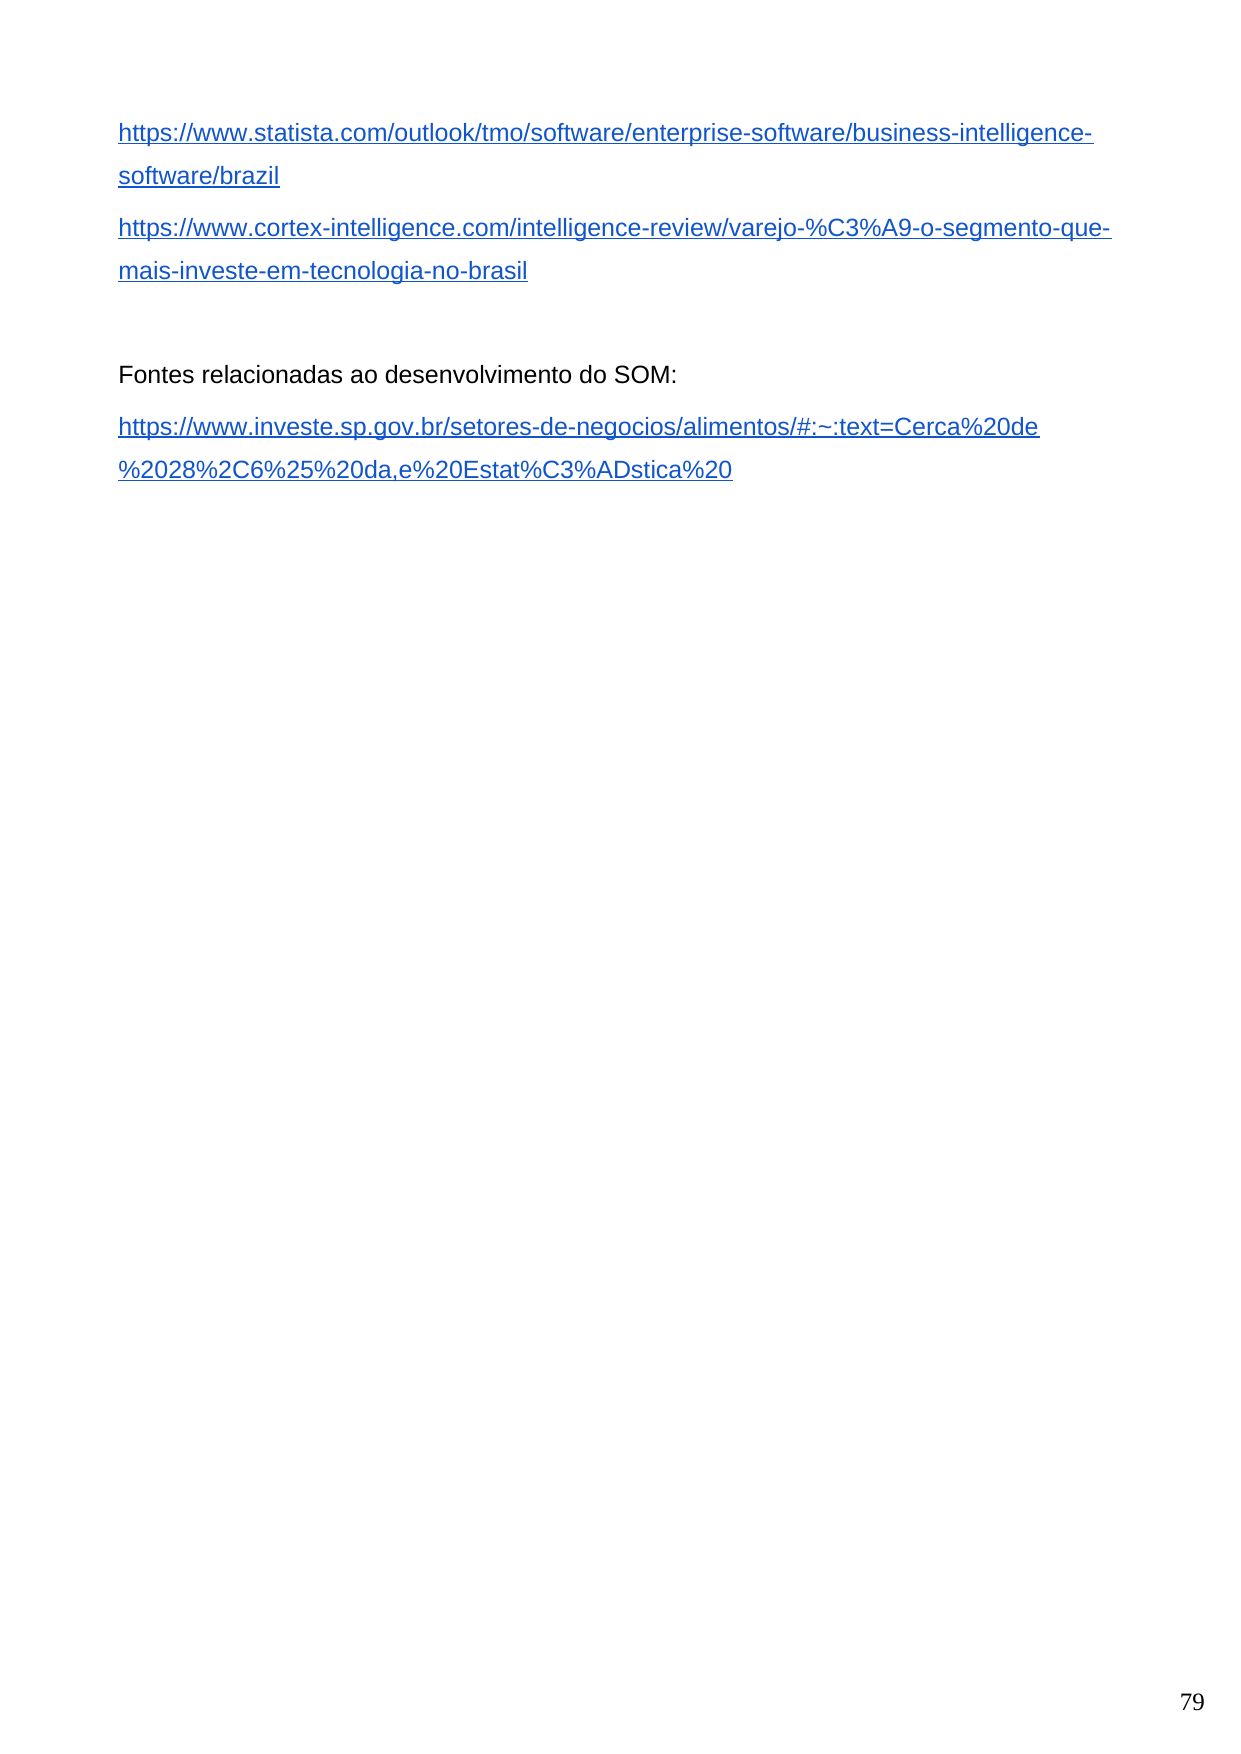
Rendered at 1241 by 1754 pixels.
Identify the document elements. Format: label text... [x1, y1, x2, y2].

text Fontes relacionadas ao desenvolvimento do SOM: [118, 360, 1122, 388]
text https://www.investe.sp.gov.br/setores-de-negocios/alimentos/#:~:text=Cerca%20de%2028%2C6%25%20da,e%20Estat%C3%ADstica%20 [118, 411, 1122, 483]
text https://www.cortex-intelligence.com/intelligence-review/varejo-%C3%A9-o-segmento-que-mais-investe-em-tecnologia-no-brasil [118, 213, 1122, 285]
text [118, 118, 1122, 190]
